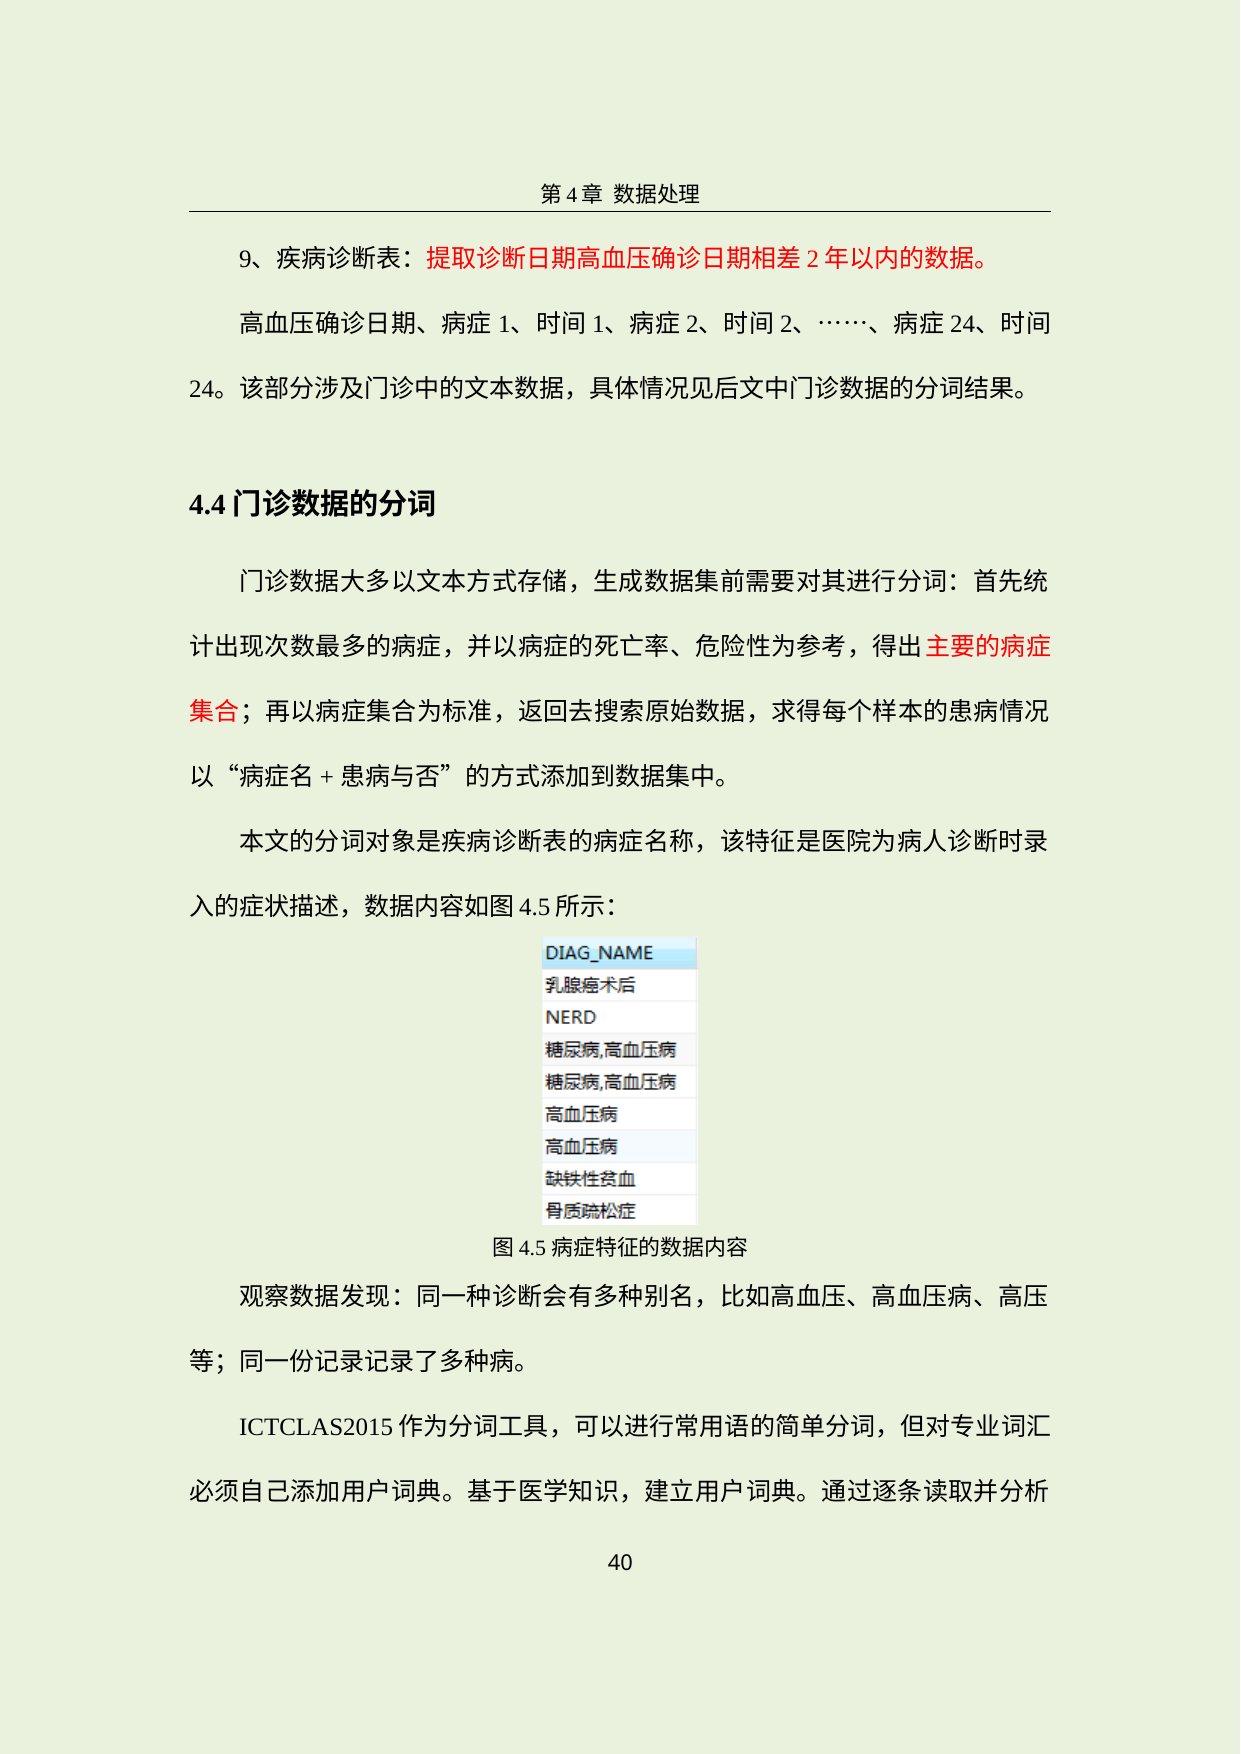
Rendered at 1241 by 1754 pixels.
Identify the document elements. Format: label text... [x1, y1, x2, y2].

text 观察数据发现：同一种诊断会有多种别名，比如高血压、高血压病、高压等；同一份记录记录了多种病。 [189, 1262, 1051, 1392]
text 高血压确诊日期、病症1、时间1、病症2、时间2、……、病症24、时间24。该部分涉及门诊中的文本数据，具体情况见后文中门诊数据的分词结果。 [189, 289, 1051, 419]
text 图4.5 病症特征的数据内容 [189, 1229, 1051, 1262]
text 9、疾病诊断表：提取诊断日期高血压确诊日期相差2年以内的数据。 [189, 224, 1051, 289]
text 本文的分词对象是疾病诊断表的病症名称，该特征是医院为病人诊断时录入的症状描述，数据内容如图4.5所示： [189, 807, 1051, 937]
picture [541, 936, 699, 1225]
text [189, 1392, 1051, 1522]
text 门诊数据大多以文本方式存储，生成数据集前需要对其进行分词：首先统计出现次数最多的病症，并以病症的死亡率、危险性为参考，得出主要的病症集合；再以病症集合为标准，返回去搜索原始数据，求得每个样本的患病情况，以“病症名 + 患病与否”的方式添加到数据集中。 [189, 547, 1051, 807]
text 4.4 门诊数据的分词 [189, 469, 1051, 534]
